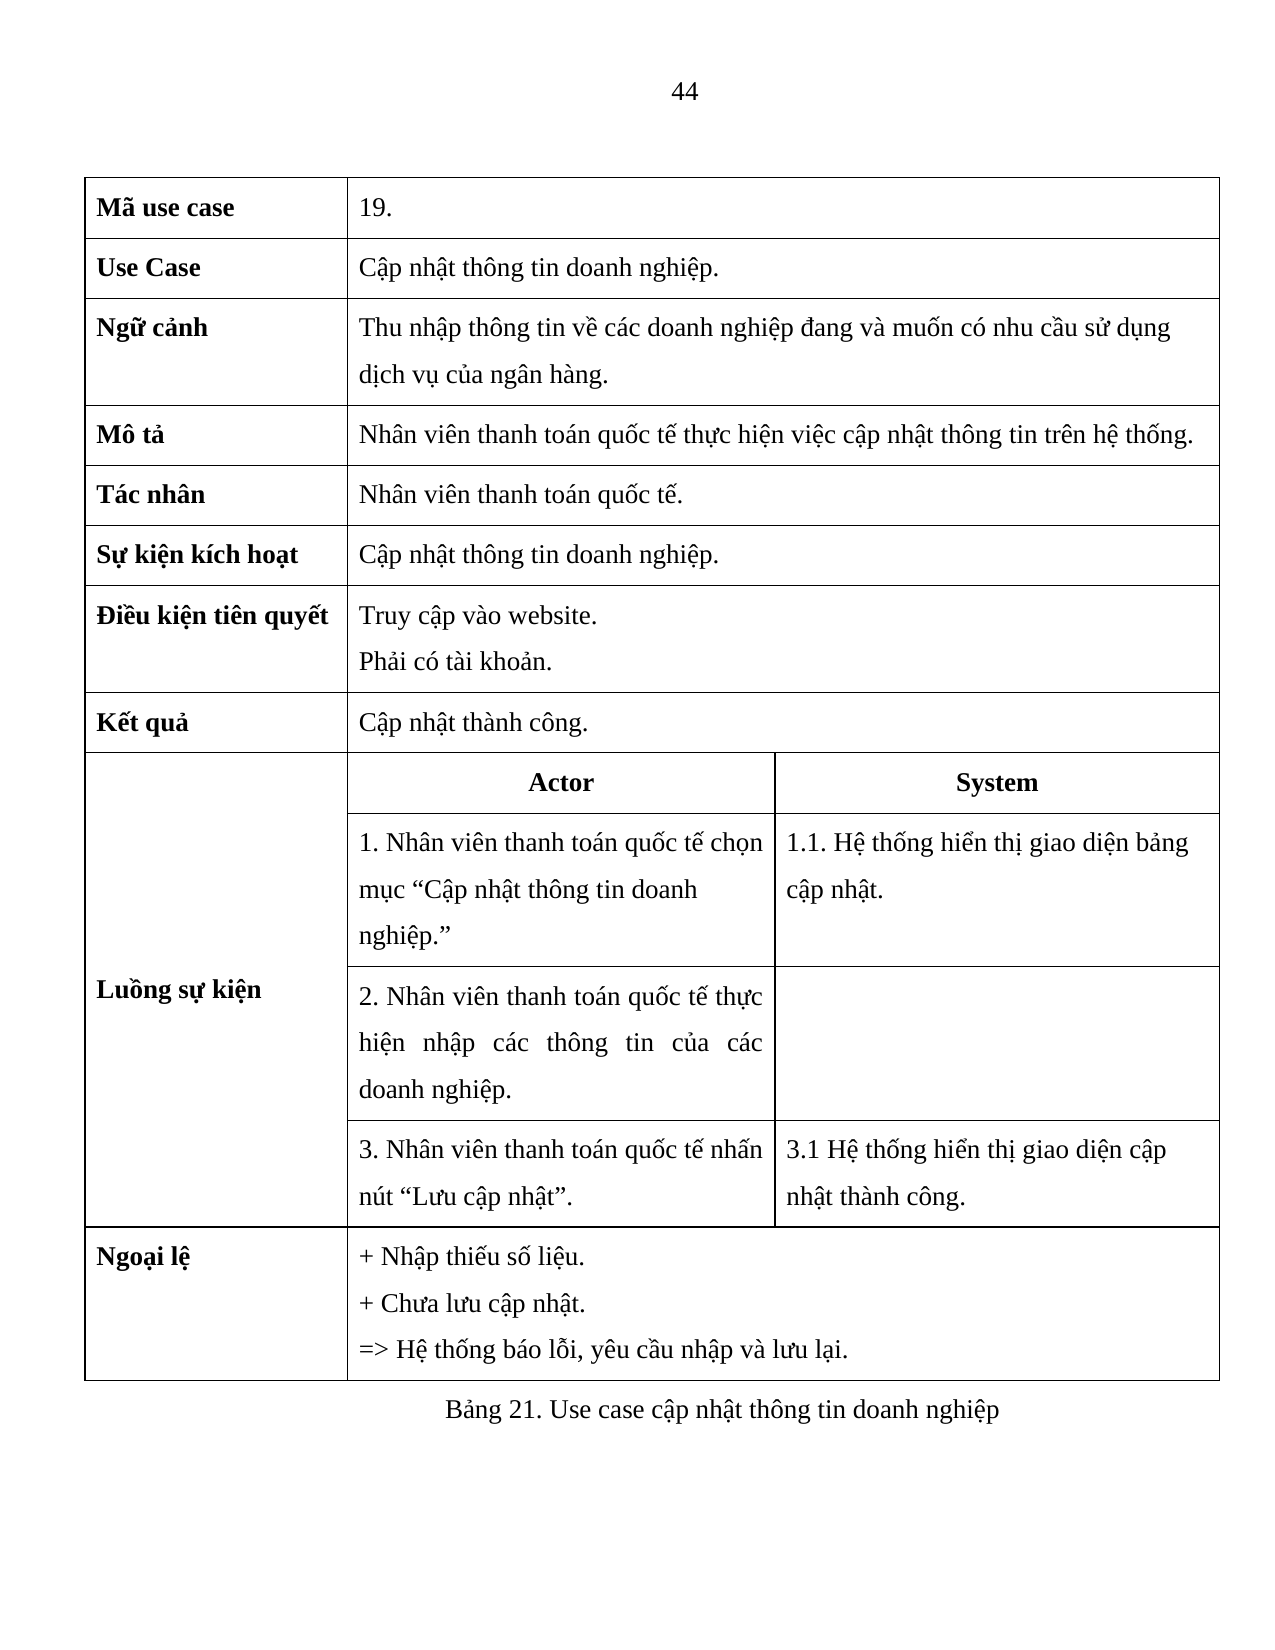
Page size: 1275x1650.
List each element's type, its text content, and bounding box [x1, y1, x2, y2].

table_cell Ngữ cảnh [86, 299, 347, 404]
table_cell Sự kiện kích hoạt [86, 526, 347, 585]
table_cell 1.1. Hệ thống hiển thị giao diện bảng cập nhật. [776, 814, 1219, 966]
table_cell Cập nhật thành công. [348, 693, 1219, 752]
table_cell Ngoại lệ [86, 1228, 347, 1380]
table_cell + Nhập thiếu số liệu. + Chưa lưu cập nhật. => Hệ thống báo lỗi, yêu cầu nhập và lưu lại. [348, 1228, 1219, 1380]
table_cell Cập nhật thông tin doanh nghiệp. [348, 239, 1219, 298]
table_cell Điều kiện tiên quyết [86, 586, 347, 692]
table_cell [776, 967, 1219, 1119]
table_cell Mô tả [86, 406, 347, 465]
table_cell Thu nhập thông tin về các doanh nghiệp đang và muốn có nhu cầu sử dụng dịch vụ của ngân hàng. [348, 299, 1219, 404]
table_cell Luồng sự kiện [86, 753, 347, 1226]
table_cell Tác nhân [86, 466, 347, 525]
text Bảng 21. Use case cập nhật thông tin doanh nghiệp [207, 1393, 1162, 1425]
table_header 19. [348, 178, 1219, 237]
table_cell Use Case [86, 239, 347, 298]
table_cell Truy cập vào website. Phải có tài khoản. [348, 586, 1219, 692]
table_cell Nhân viên thanh toán quốc tế thực hiện việc cập nhật thông tin trên hệ thống. [348, 406, 1219, 465]
table_cell Kết quả [86, 693, 347, 752]
table_cell Nhân viên thanh toán quốc tế. [348, 466, 1219, 525]
table_cell 1. Nhân viên thanh toán quốc tế chọn mục “Cập nhật thông tin doanh nghiệp.” [348, 814, 774, 966]
table_cell 3.1 Hệ thống hiển thị giao diện cập nhật thành công. [776, 1121, 1219, 1226]
table_cell Actor [348, 753, 774, 812]
table_cell 2. Nhân viên thanh toán quốc tế thực hiện nhập các thông tin của các doanh nghiệp. [348, 967, 774, 1119]
table_cell Cập nhật thông tin doanh nghiệp. [348, 526, 1219, 585]
table_cell System [776, 753, 1219, 812]
table_cell 3. Nhân viên thanh toán quốc tế nhấn nút “Lưu cập nhật”. [348, 1121, 774, 1226]
table_header Mã use case [86, 178, 347, 237]
